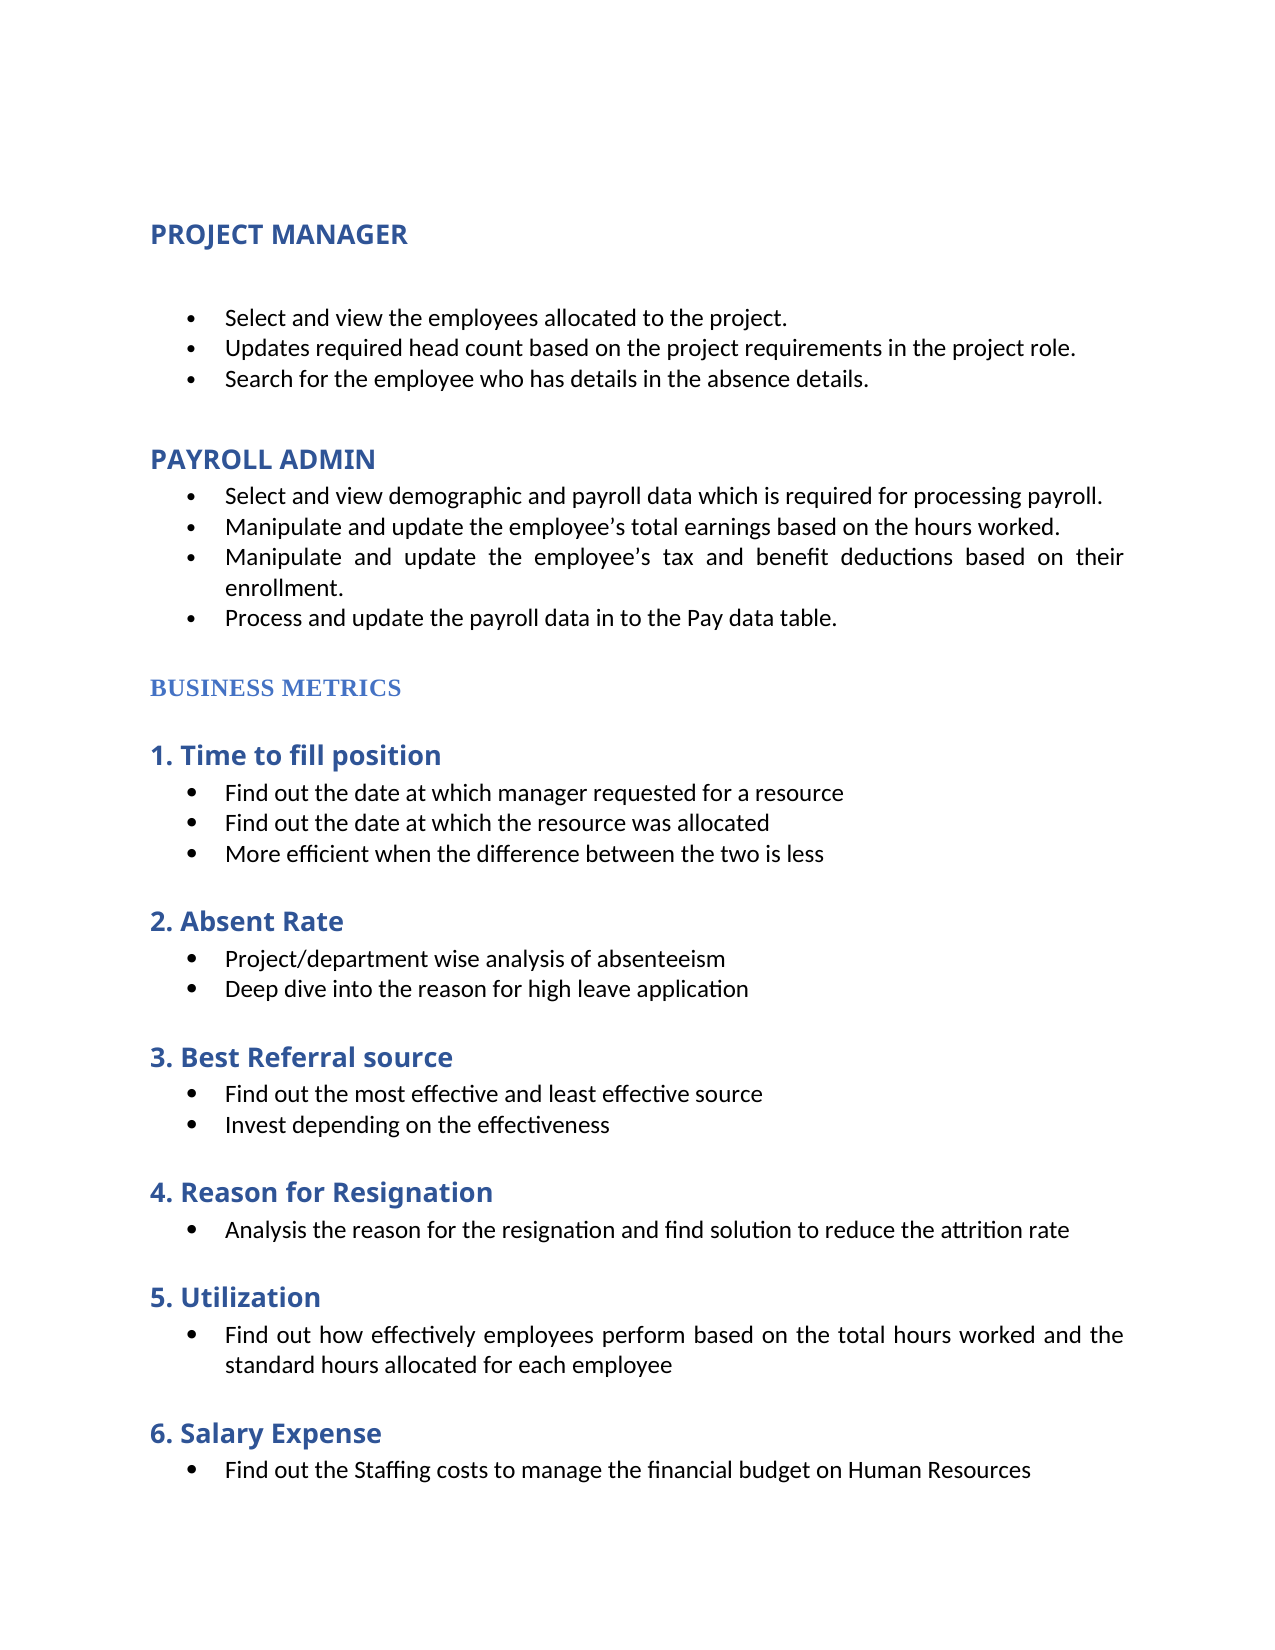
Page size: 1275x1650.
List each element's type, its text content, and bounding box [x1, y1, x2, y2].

subtitle 2. Absent Rate [150, 903, 1125, 940]
list Select and view the employees allocated to the project. [187, 302, 1125, 332]
list Select and view demographic and payroll data which is required for processing payroll. [187, 480, 1125, 511]
list Project/department wise analysis of absenteeism [187, 943, 1125, 973]
subtitle 5. Utilization [150, 1279, 1125, 1316]
list Find out the date at which manager requested for a resource [187, 777, 1125, 807]
subtitle PROJECT MANAGER [150, 215, 1125, 252]
list Find out how effectively employees perform based on the total hours worked and the standard hours allocated for each employee [187, 1319, 1125, 1380]
list Find out the most effective and least effective source [187, 1078, 1125, 1109]
subtitle 3. Best Referral source [150, 1038, 1125, 1075]
list Process and update the payroll data in to the Pay data table. [187, 602, 1125, 633]
list Manipulate and update the employee’s total earnings based on the hours worked. [187, 511, 1125, 541]
list Find out the date at which the resource was allocated [187, 807, 1125, 838]
subtitle 1. Time to fill position [150, 737, 1125, 774]
list Invest depending on the effectiveness [187, 1109, 1125, 1139]
list Deep dive into the reason for high leave application [187, 973, 1125, 1004]
list Search for the employee who has details in the absence details. [187, 363, 1125, 393]
subtitle 4. Reason for Resignation [150, 1174, 1125, 1211]
list Analysis the reason for the resignation and find solution to reduce the attrition rate [187, 1214, 1125, 1244]
list More efficient when the difference between the two is less [187, 838, 1125, 868]
list Find out the Staffing costs to manage the financial budget on Human Resources [187, 1454, 1125, 1485]
list Updates required head count based on the project requirements in the project role. [187, 332, 1125, 363]
subtitle PAYROLL ADMIN [150, 440, 1125, 477]
text BUSINESS METRICS [150, 673, 1125, 702]
subtitle 6. Salary Expense [150, 1414, 1125, 1451]
list Manipulate and update the employee’s tax and benefit deductions based on their enrollment. [187, 541, 1125, 602]
